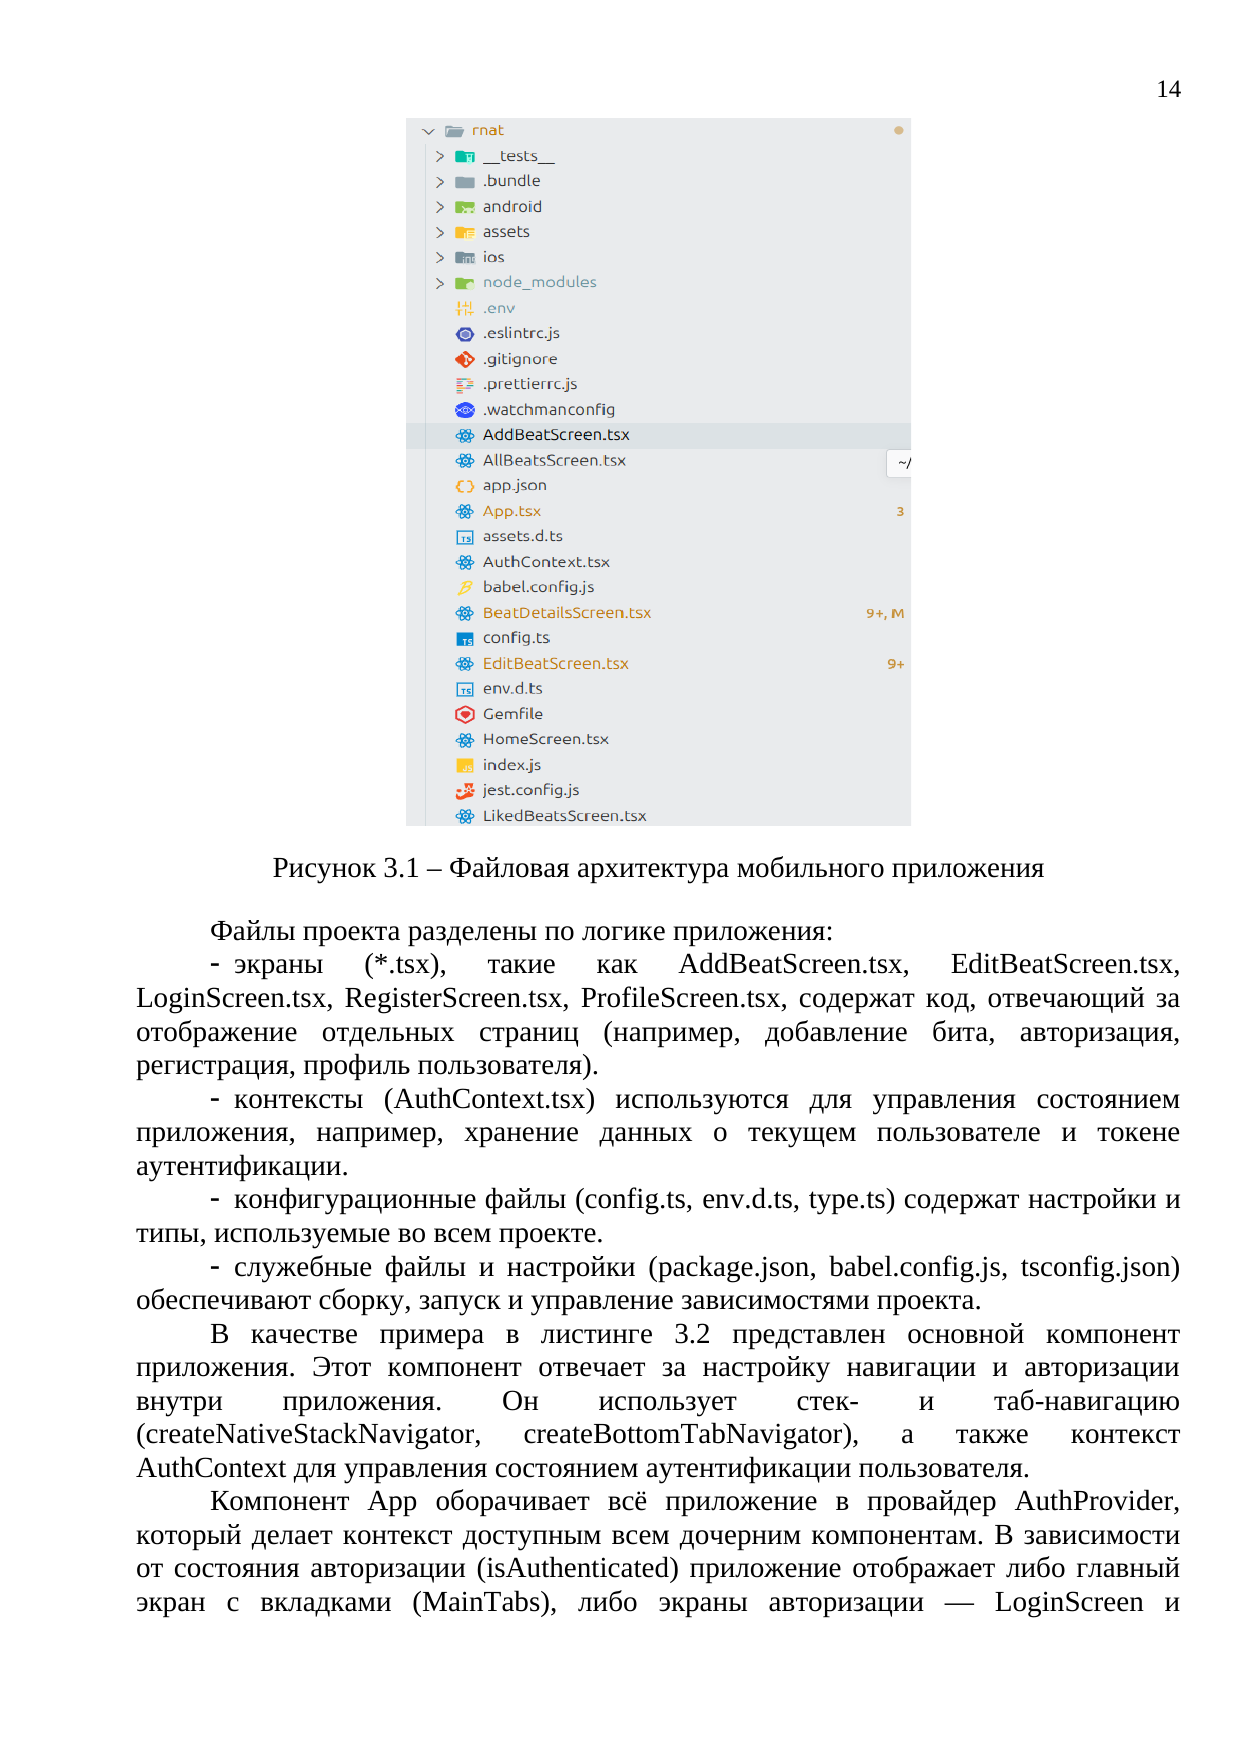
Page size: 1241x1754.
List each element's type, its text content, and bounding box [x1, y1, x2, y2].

picture [406, 118, 912, 826]
text Рисунок 3.1 – Файловая архитектура мобильного приложения [136, 850, 1181, 884]
list экраны (*.tsx), такие как AddBeatScreen.tsx, EditBeatScreen.tsx, LoginScreen.tsx, RegisterScreen.tsx, ProfileScreen.tsx, содержат код, отвечающий за отображение отдельных страниц (например, добавление бита, авторизация, регистрация, профиль пользователя). [136, 946, 1181, 1081]
text Файлы проекта разделены по логике приложения: [136, 913, 1181, 946]
text В качестве примера в листинге 3.2 представлен основной компонент приложения. Этот компонент отвечает за настройку навигации и авторизации внутри приложения. Он использует стек- и таб-навигацию (createNativeStackNavigator, createBottomTabNavigator), а также контекст AuthContext для управления состоянием аутентификации пользователя. [136, 1316, 1181, 1483]
list контексты (AuthContext.tsx) используются для управления состоянием приложения, например, хранение данных о текущем пользователе и токене аутентификации. [136, 1081, 1181, 1181]
list служебные файлы и настройки (package.json, babel.config.js, tsconfig.json) обеспечивают сборку, запуск и управление зависимостями проекта. [136, 1249, 1181, 1316]
list конфигурационные файлы (config.ts, env.d.ts, type.ts) содержат настройки и типы, используемые во всем проекте. [136, 1181, 1181, 1249]
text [136, 1483, 1181, 1618]
